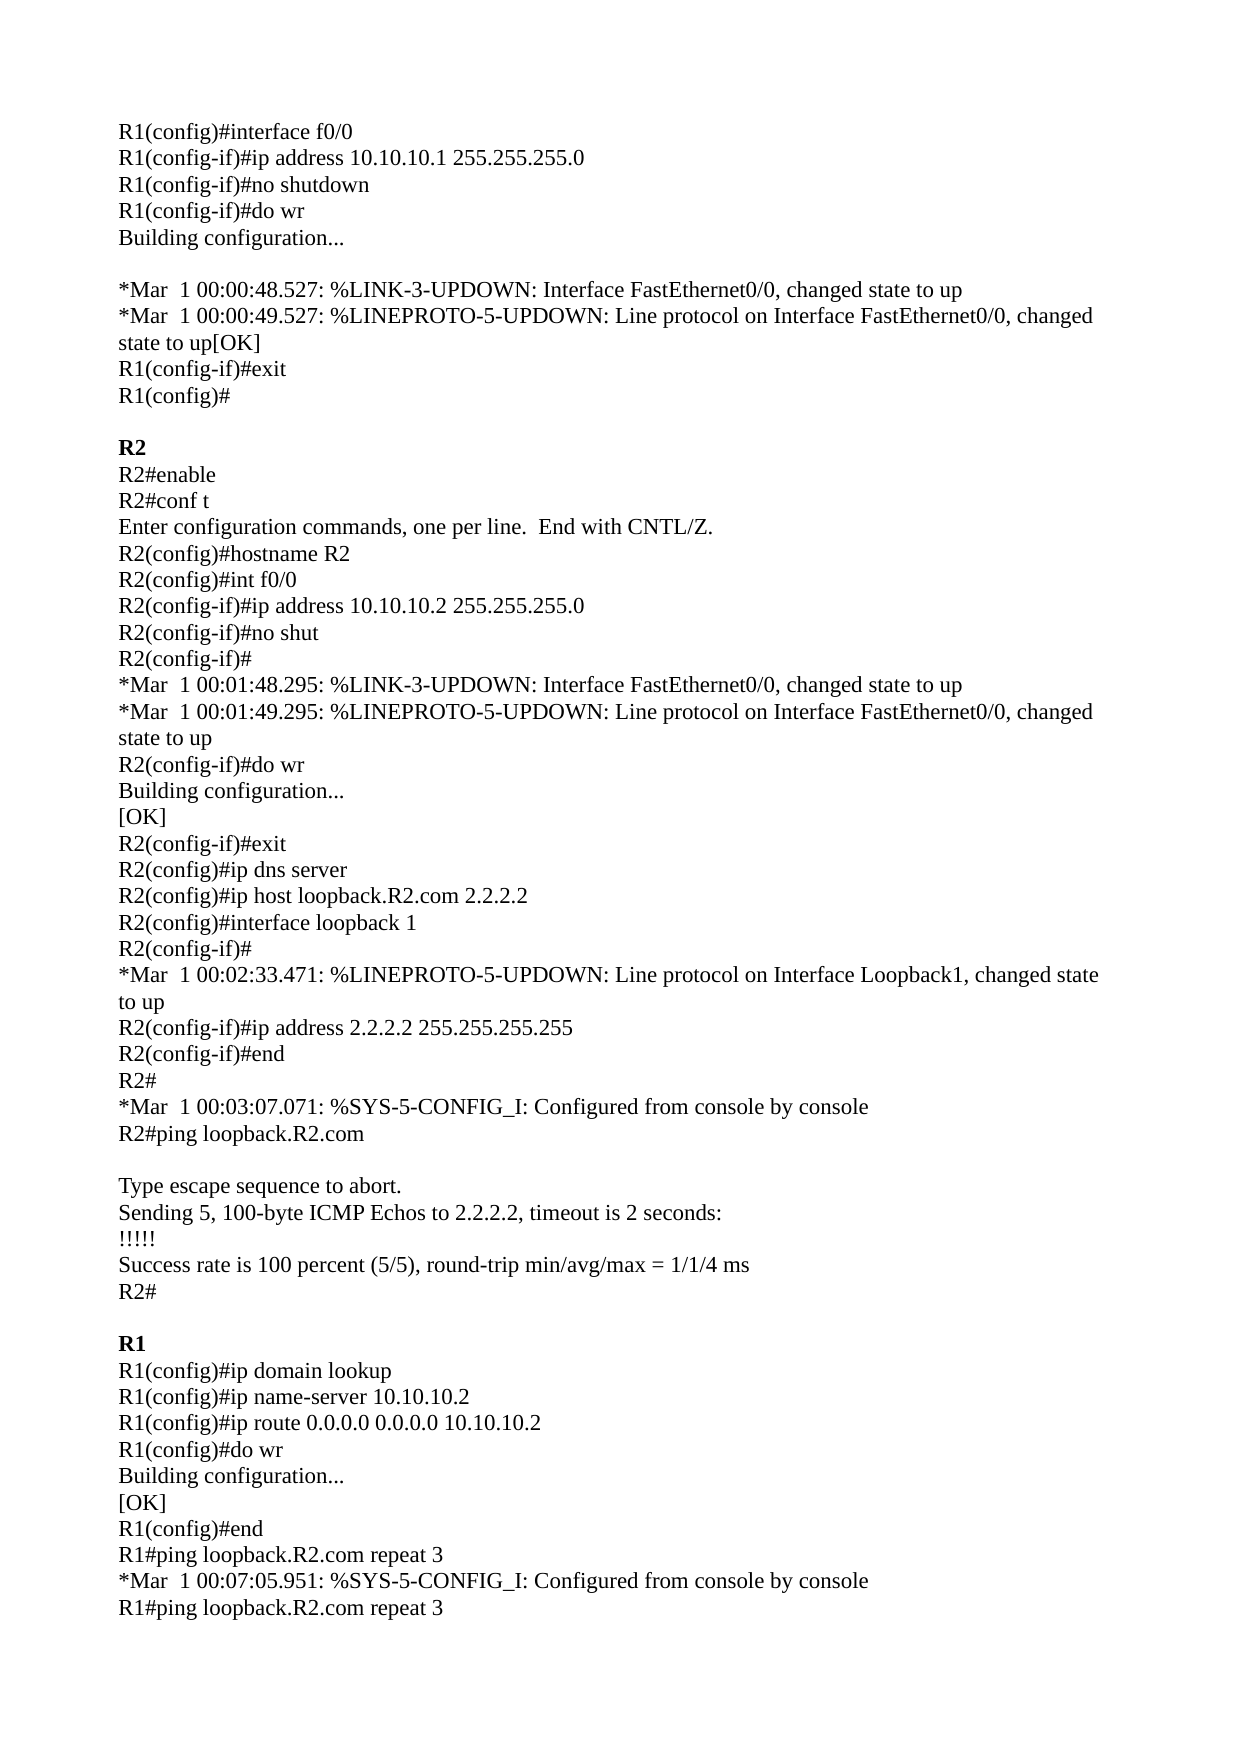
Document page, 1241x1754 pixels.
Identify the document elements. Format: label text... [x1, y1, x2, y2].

text Enter configuration commands, one per line. End with CNTL/Z. [118, 513, 1122, 540]
text R2(config-if)#no shut [118, 619, 1122, 645]
text R2(config)#hostname R2 [118, 540, 1122, 566]
text R2(config)#interface loopback 1 [118, 909, 1122, 935]
text R1(config-if)#do wr [118, 197, 1122, 223]
text R2(config-if)# [118, 645, 1122, 672]
text *Mar 1 00:02:33.471: %LINEPROTO-5-UPDOWN: Line protocol on Interface Loopback1, changed state to up [118, 961, 1122, 1014]
text R1 [118, 1330, 1122, 1357]
text [OK] [118, 1488, 1122, 1515]
text R1(config)#interface f0/0 [118, 118, 1122, 144]
text *Mar 1 00:07:05.951: %SYS-5-CONFIG_I: Configured from console by console [118, 1568, 1122, 1594]
text R2#conf t [118, 487, 1122, 513]
text Type escape sequence to abort. [118, 1172, 1122, 1199]
text R2(config-if)#do wr [118, 751, 1122, 777]
text R1(config)# [118, 382, 1122, 408]
text R1#ping loopback.R2.com repeat 3 [118, 1541, 1122, 1568]
text *Mar 1 00:01:48.295: %LINK-3-UPDOWN: Interface FastEthernet0/0, changed state to up [118, 672, 1122, 698]
text *Mar 1 00:00:48.527: %LINK-3-UPDOWN: Interface FastEthernet0/0, changed state to up [118, 276, 1122, 303]
text R2(config-if)#ip address 2.2.2.2 255.255.255.255 [118, 1014, 1122, 1041]
text Sending 5, 100-byte ICMP Echos to 2.2.2.2, timeout is 2 seconds: [118, 1199, 1122, 1225]
text R2(config)#int f0/0 [118, 566, 1122, 592]
text R1(config)#ip domain lookup [118, 1357, 1122, 1383]
text *Mar 1 00:00:49.527: %LINEPROTO-5-UPDOWN: Line protocol on Interface FastEthernet0/0, changed state to up[OK] [118, 303, 1122, 355]
text !!!!! [118, 1225, 1122, 1251]
text R2(config)#ip host loopback.R2.com 2.2.2.2 [118, 882, 1122, 909]
text R1#ping loopback.R2.com repeat 3 [118, 1594, 1122, 1620]
text R1(config)#ip route 0.0.0.0 0.0.0.0 10.10.10.2 [118, 1409, 1122, 1436]
text Building configuration... [118, 777, 1122, 803]
text Building configuration... [118, 1462, 1122, 1488]
text R1(config-if)#ip address 10.10.10.1 255.255.255.0 [118, 144, 1122, 171]
text R2(config)#ip dns server [118, 856, 1122, 882]
text Success rate is 100 percent (5/5), round-trip min/avg/max = 1/1/4 ms [118, 1251, 1122, 1278]
text Building configuration... [118, 223, 1122, 250]
text R1(config)#end [118, 1515, 1122, 1541]
text [OK] [118, 803, 1122, 830]
text *Mar 1 00:01:49.295: %LINEPROTO-5-UPDOWN: Line protocol on Interface FastEthernet0/0, changed state to up [118, 698, 1122, 751]
text R2#ping loopback.R2.com [118, 1119, 1122, 1146]
text R2#enable [118, 461, 1122, 487]
text *Mar 1 00:03:07.071: %SYS-5-CONFIG_I: Configured from console by console [118, 1093, 1122, 1119]
text R1(config)#ip name-server 10.10.10.2 [118, 1383, 1122, 1409]
text R2(config-if)#ip address 10.10.10.2 255.255.255.0 [118, 592, 1122, 619]
text R2# [118, 1067, 1122, 1093]
text R2 [118, 434, 1122, 461]
text R1(config-if)#no shutdown [118, 171, 1122, 197]
text R1(config-if)#exit [118, 355, 1122, 382]
text R2(config-if)# [118, 935, 1122, 961]
text R1(config)#do wr [118, 1436, 1122, 1462]
text R2(config-if)#end [118, 1041, 1122, 1067]
text R2# [118, 1278, 1122, 1304]
text R2(config-if)#exit [118, 830, 1122, 856]
